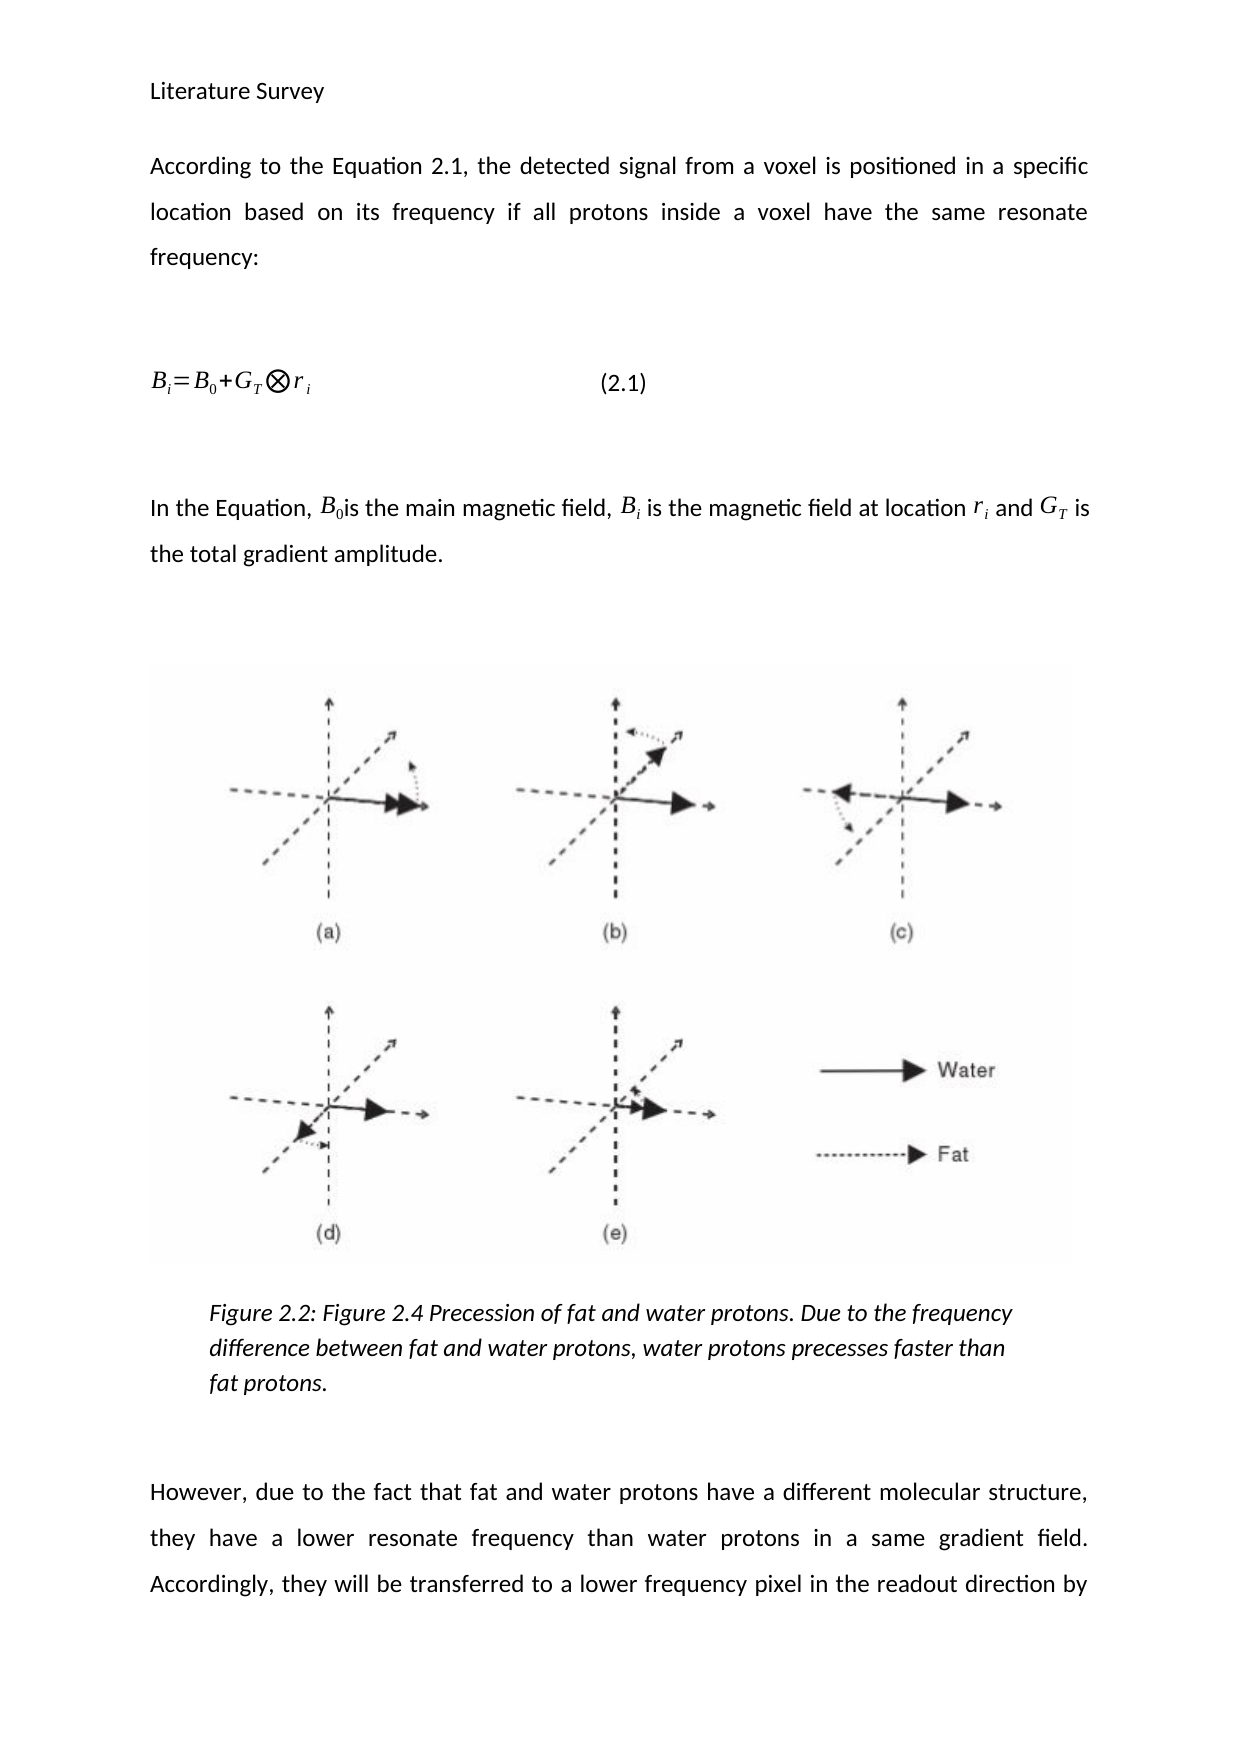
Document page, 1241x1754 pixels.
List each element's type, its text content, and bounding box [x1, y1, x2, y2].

text According to the Equation 2.1, the detected signal from a voxel is positioned in a specific location based on its frequency if all protons inside a voxel have the same resonate frequency: [150, 150, 1090, 272]
picture [150, 663, 1072, 1265]
text (2.1) [150, 366, 1090, 398]
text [150, 1477, 1090, 1598]
text In the Equation, is the main magnetic field, is the magnetic field at location and is the total gradient amplitude. [150, 492, 1090, 569]
